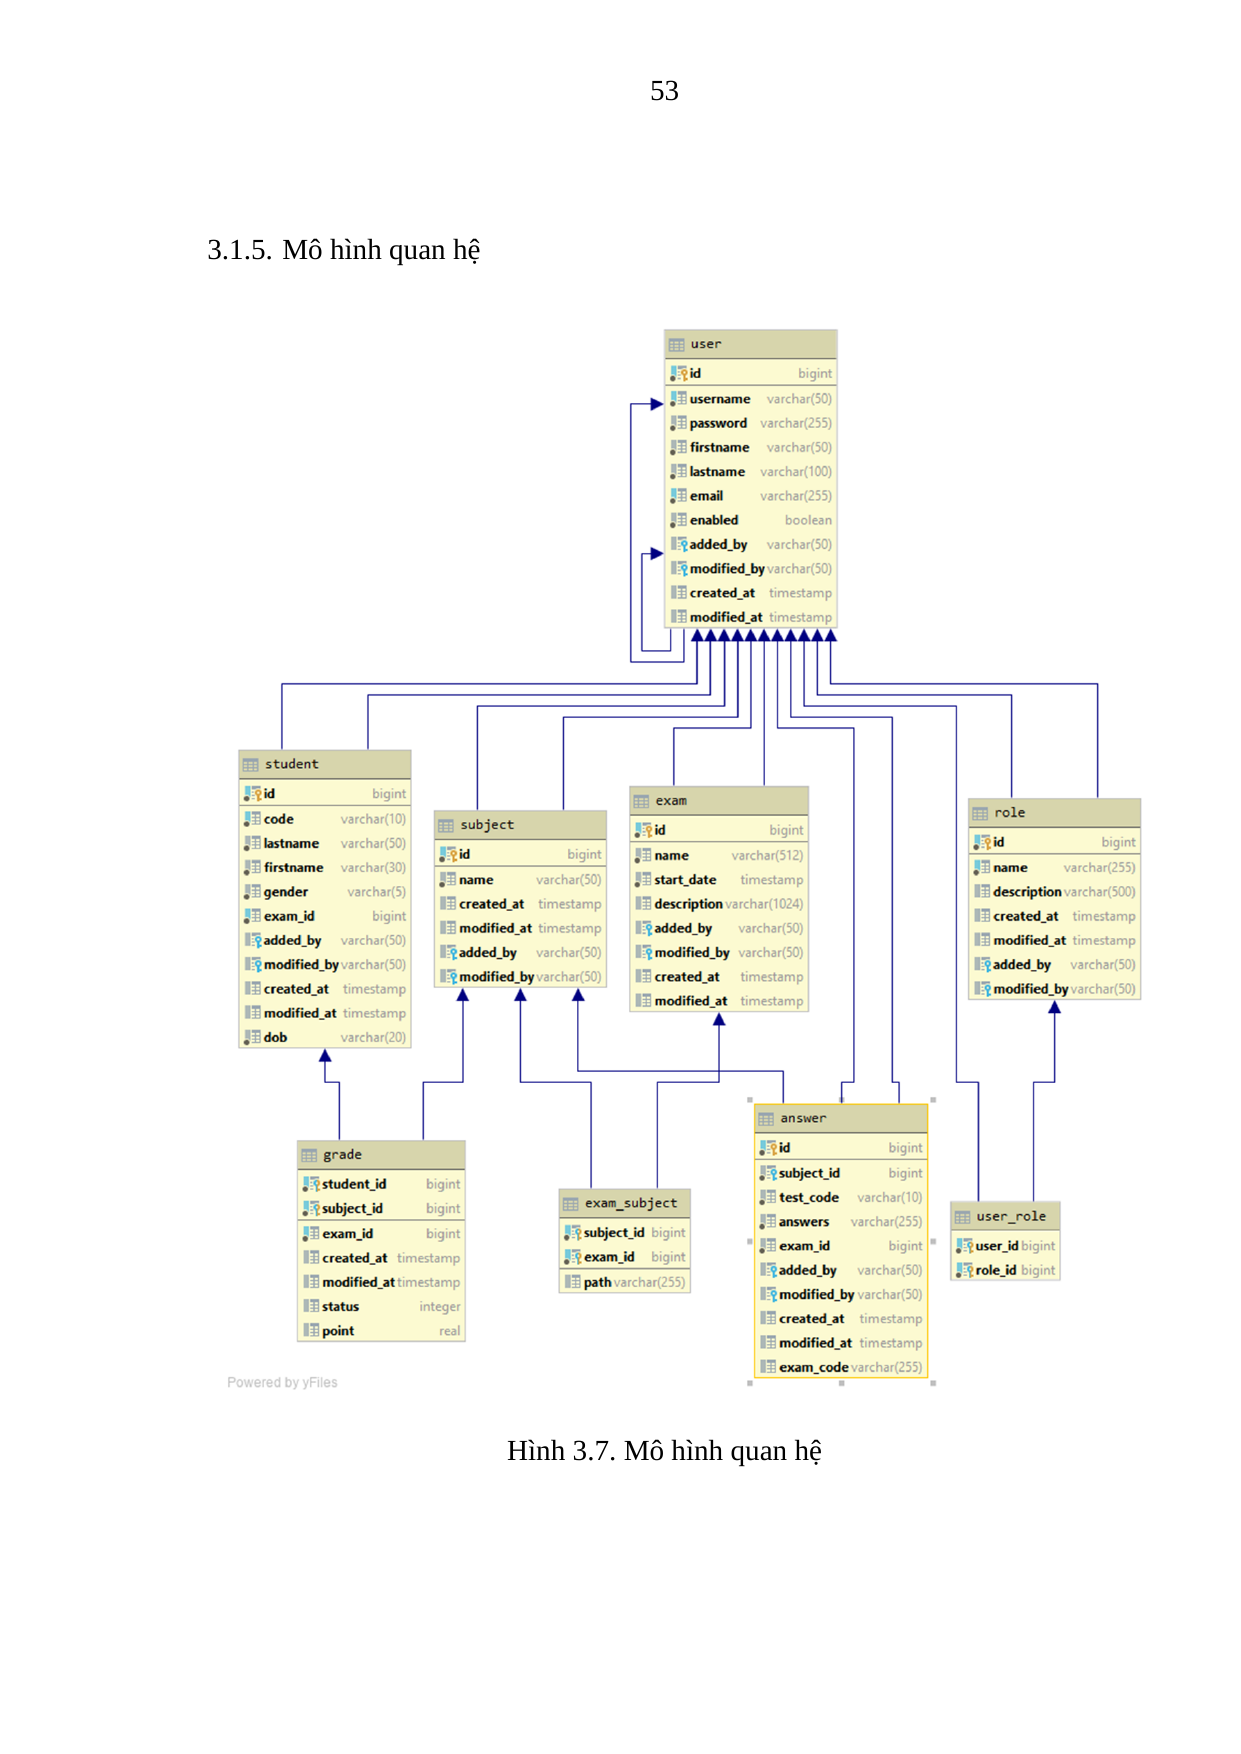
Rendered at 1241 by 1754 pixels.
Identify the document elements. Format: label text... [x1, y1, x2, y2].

picture [216, 307, 1163, 1400]
subtitle Mô hình quan hệ [207, 232, 1122, 266]
